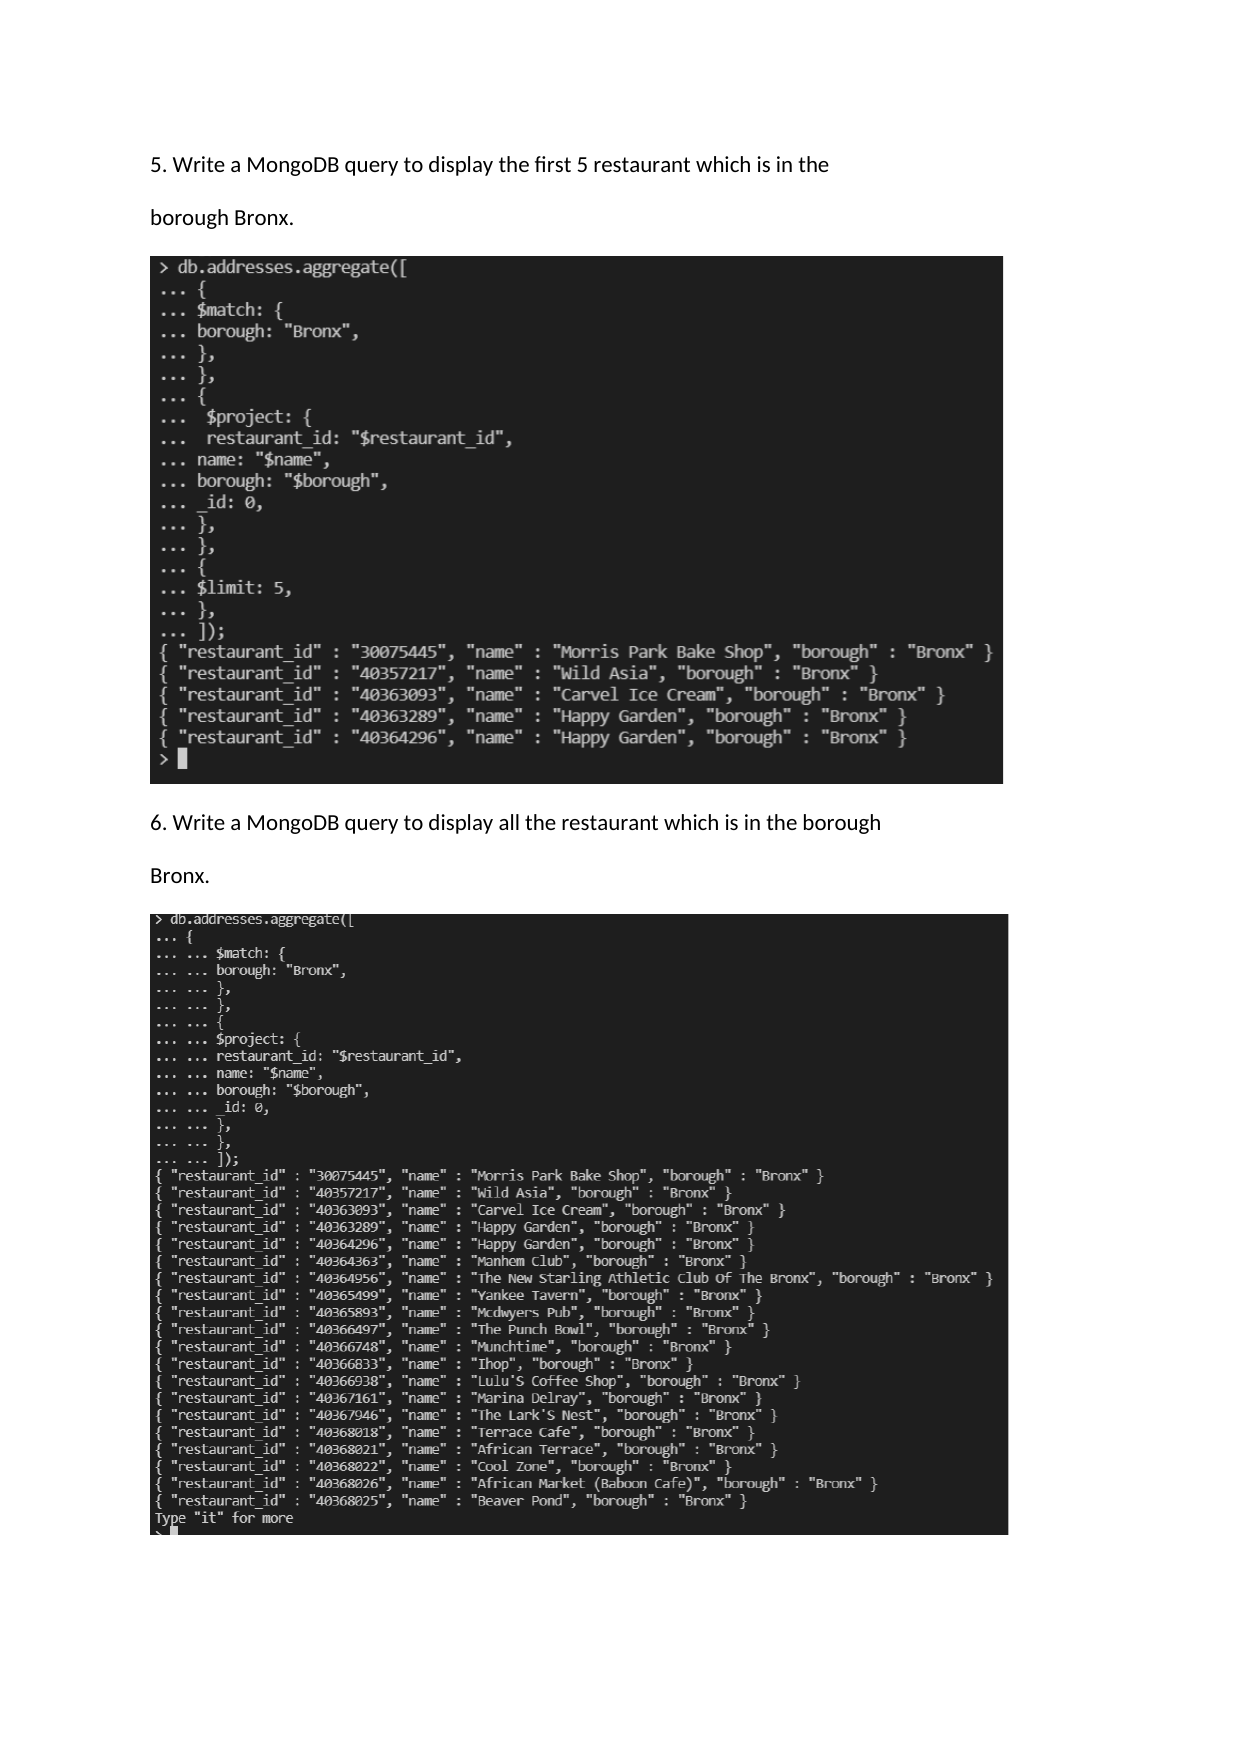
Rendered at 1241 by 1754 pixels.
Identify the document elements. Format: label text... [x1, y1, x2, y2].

text 6. Write a MongoDB query to display all the restaurant which is in the borough [150, 808, 1090, 836]
text borough Bronx. [150, 203, 1090, 231]
text 5. Write a MongoDB query to display the first 5 restaurant which is in the [150, 150, 1090, 178]
text Bronx. [150, 861, 1090, 889]
picture [150, 914, 1009, 1535]
picture [150, 256, 1004, 784]
